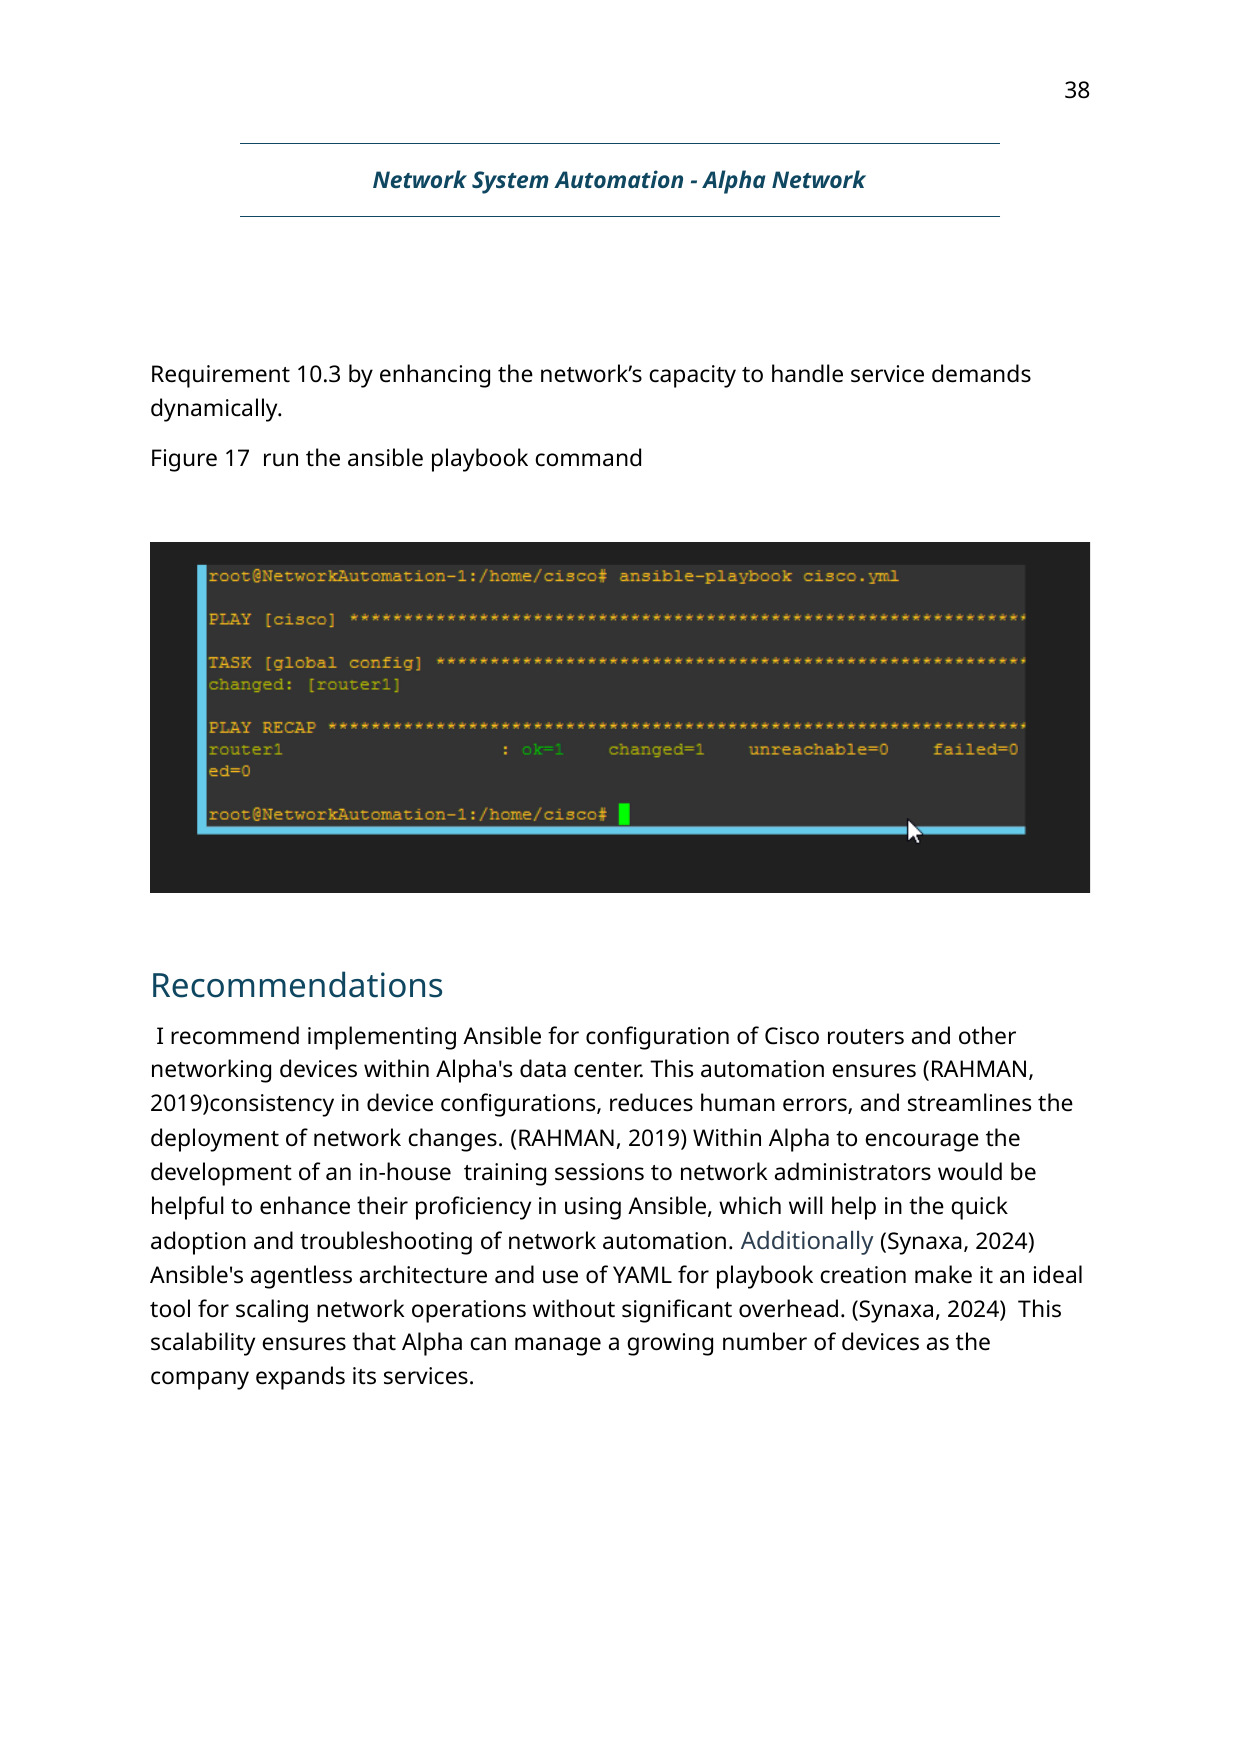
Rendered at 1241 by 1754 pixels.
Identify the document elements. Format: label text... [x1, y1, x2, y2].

picture [150, 542, 1091, 893]
text I recommend implementing Ansible for configuration of Cisco routers and other networking devices within Alpha's data center. This automation ensures (RAHMAN, 2019)consistency in device configurations, reduces human errors, and streamlines the deployment of network changes. (RAHMAN, 2019) Within Alpha to encourage the development of an in-house training sessions to network administrators would be helpful to enhance their proficiency in using Ansible, which will help in the quick adoption and troubleshooting of network automation. Additionally (Synaxa, 2024) Ansible's agentless architecture and use of YAML for playbook creation make it an ideal tool for scaling network operations without significant overhead. (Synaxa, 2024) This scalability ensures that Alpha can manage a growing number of devices as the company expands its services. [150, 1019, 1090, 1391]
subtitle Recommendations [150, 962, 1090, 1008]
text Figure 17 run the ansible playbook command [150, 442, 1090, 473]
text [150, 358, 1090, 423]
